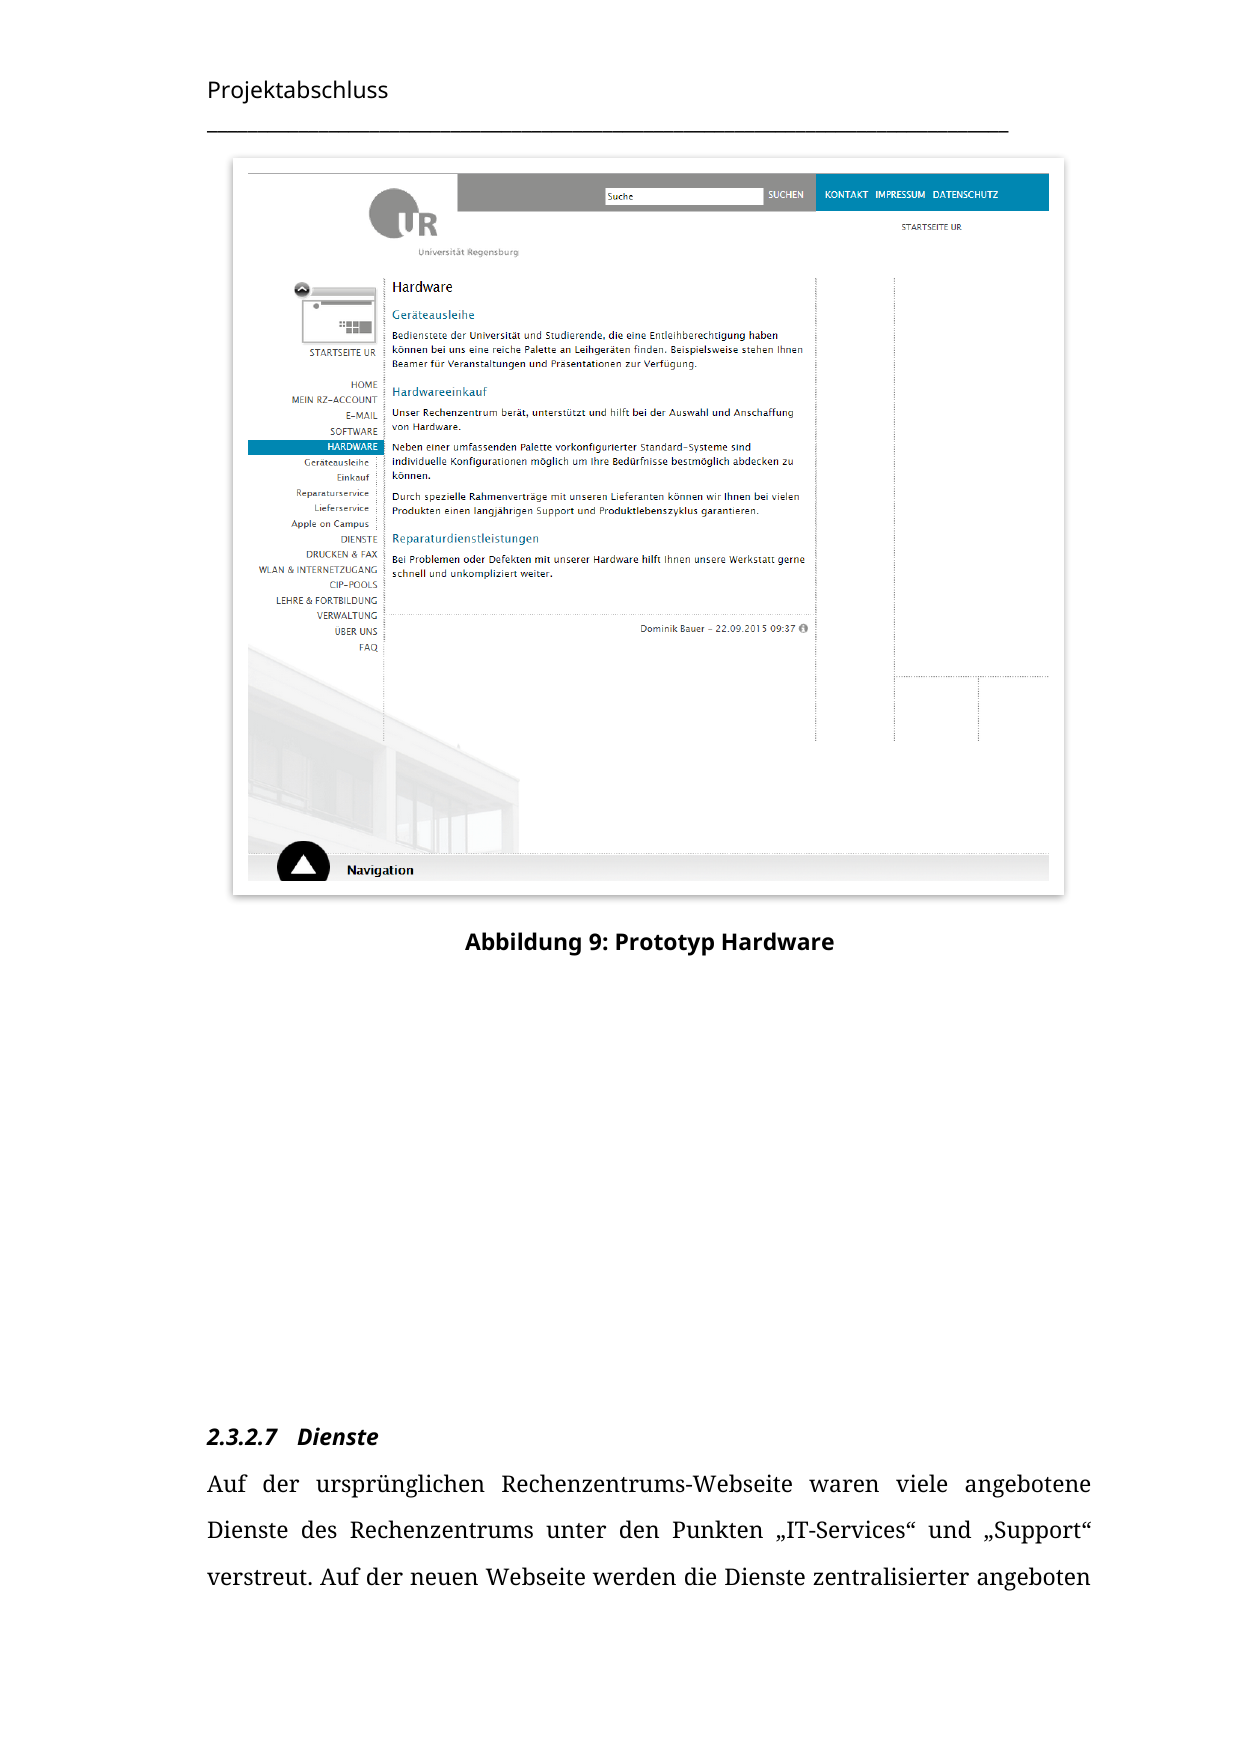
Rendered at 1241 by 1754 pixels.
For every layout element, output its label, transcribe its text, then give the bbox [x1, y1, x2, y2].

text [207, 1468, 1092, 1593]
picture [248, 173, 1049, 881]
subtitle Dienste [207, 1421, 1092, 1452]
